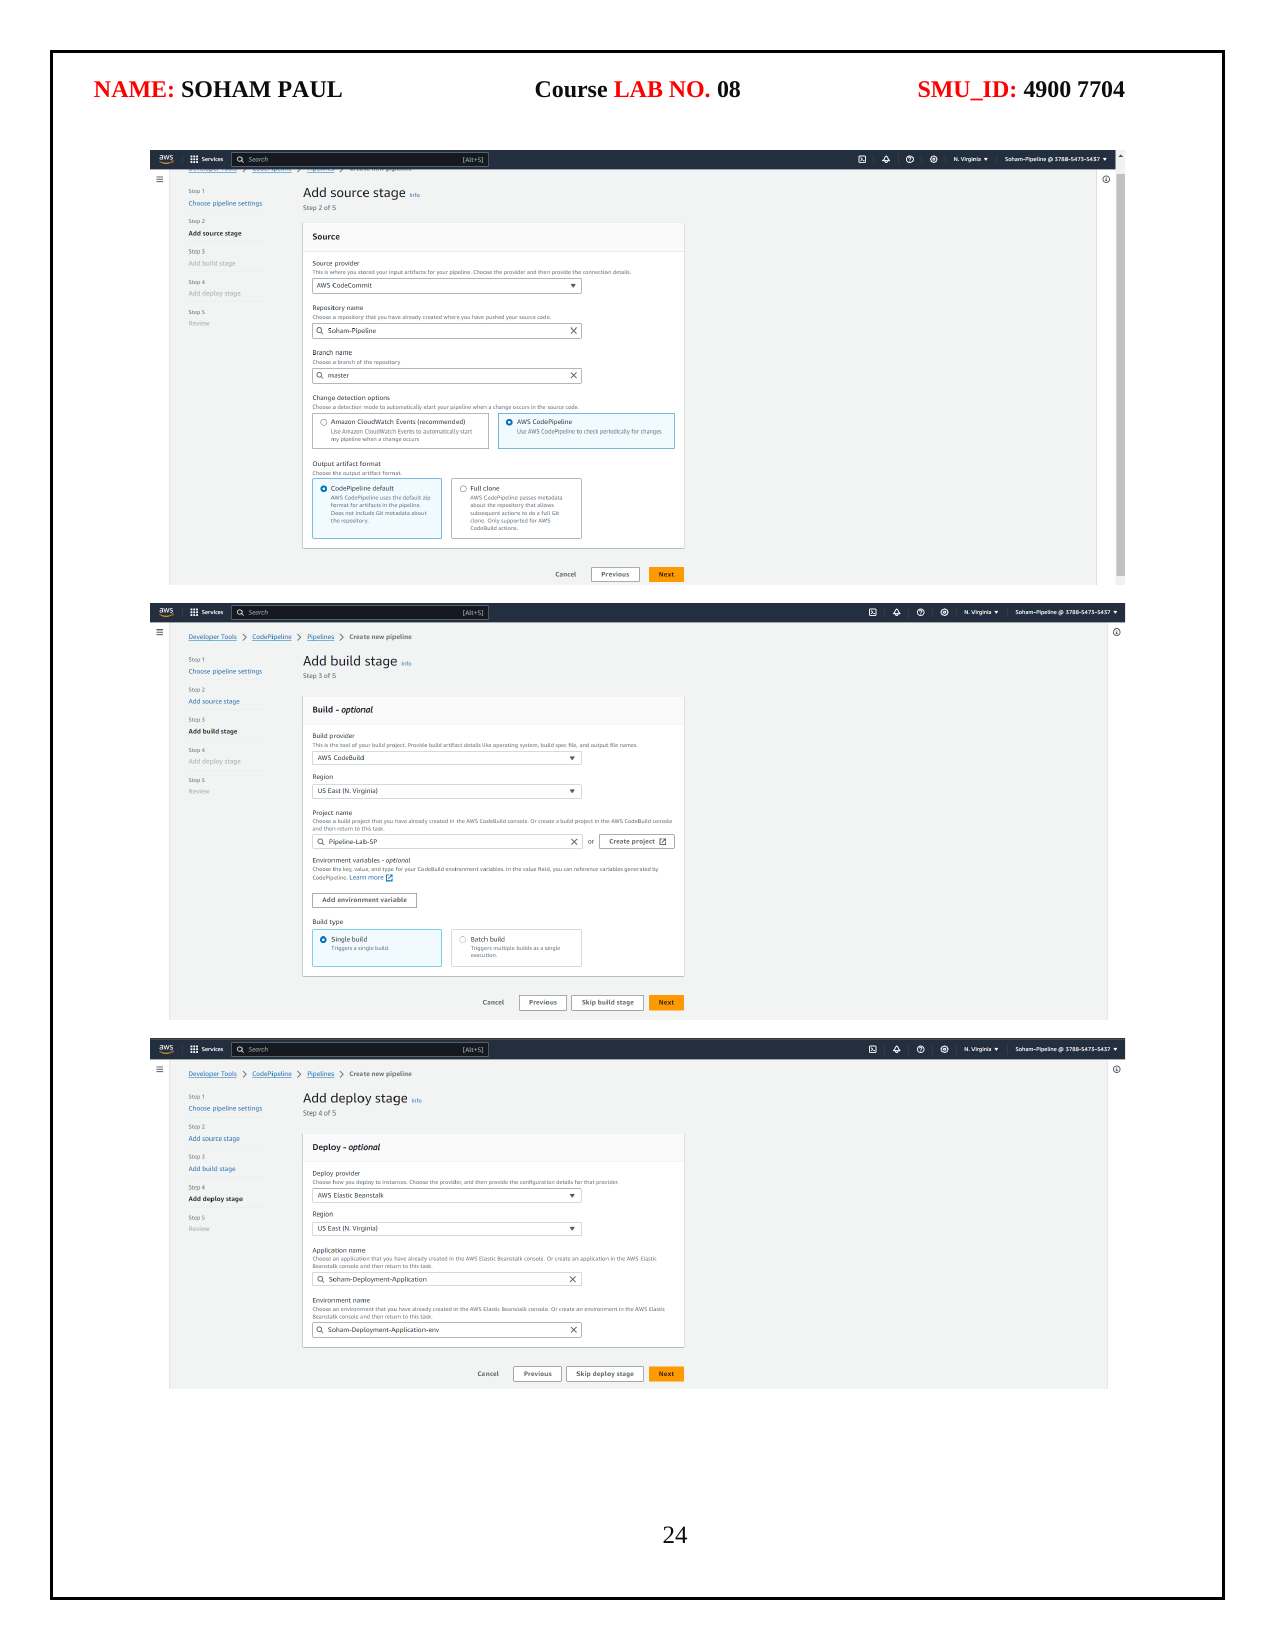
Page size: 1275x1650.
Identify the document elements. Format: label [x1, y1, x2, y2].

picture [150, 1038, 1125, 1389]
picture [150, 150, 1125, 585]
picture [150, 603, 1125, 1020]
